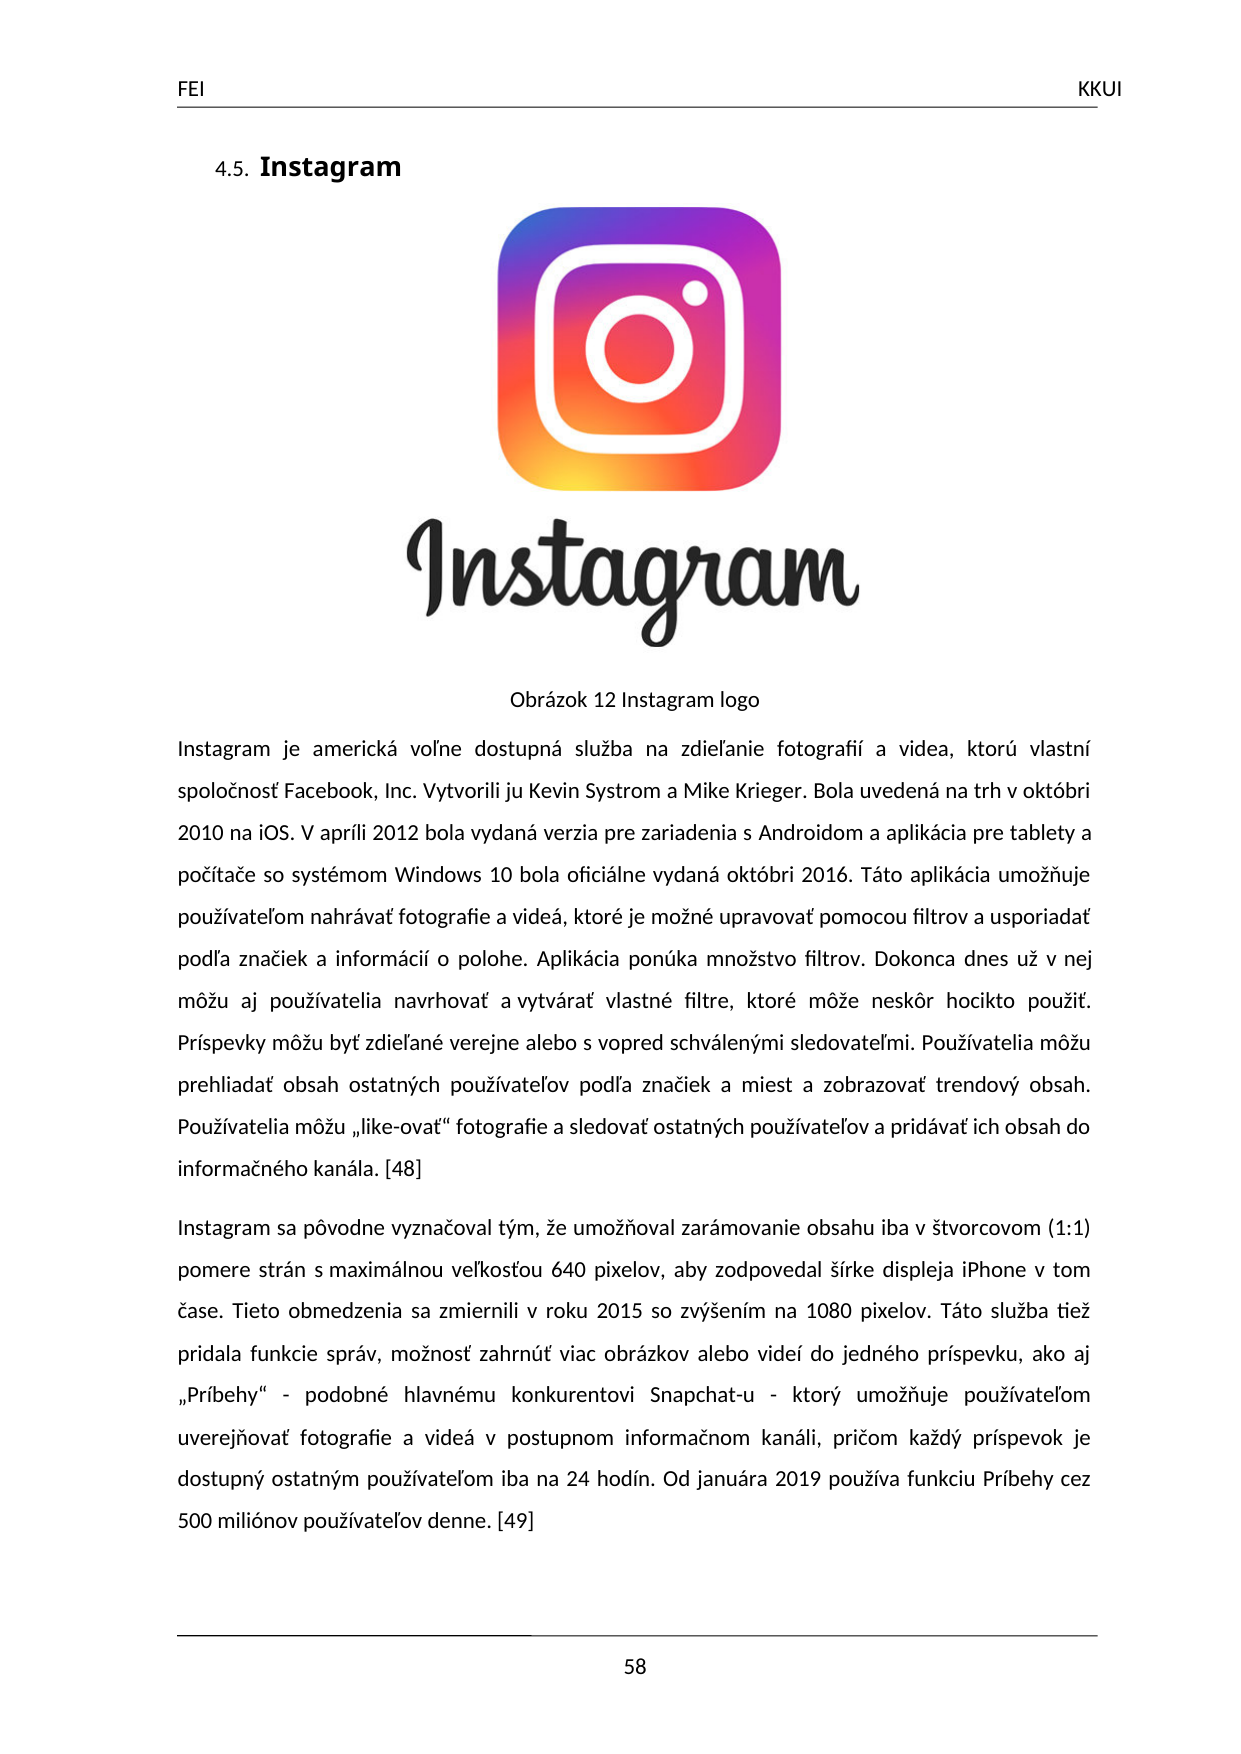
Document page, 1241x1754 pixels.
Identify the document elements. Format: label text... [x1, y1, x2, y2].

text Obrázok 12 Instagram logo [177, 685, 1092, 713]
text Instagram sa pôvodne vyznačoval tým, že umožňoval zarámovanie obsahu iba v štvorcovom (1:1) pomere strán s maximálnou veľkosťou 640 pixelov, aby zodpovedal šírke displeja iPhone v tom čase. Tieto obmedzenia sa zmiernili v roku 2015 so zvýšením na 1080 pixelov. Táto služba tiež pridala funkcie správ, možnosť zahrnúť viac obrázkov alebo videí do jedného príspevku, ako aj „Príbehy“ - podobné hlavnému konkurentovi Snapchat-u - ktorý umožňuje používateľom uverejňovať fotografie a videá v postupnom informačnom kanáli, pričom každý príspevok je dostupný ostatným používateľom iba na 24 hodín. Od januára 2019 používa funkciu Príbehy cez 500 miliónov používateľov denne. [49] [177, 1213, 1092, 1534]
text Instagram je americká voľne dostupná služba na zdieľanie fotografií a videa, ktorú vlastní spoločnosť Facebook, Inc. Vytvorili ju Kevin Systrom a Mike Krieger. Bola uvedená na trh v októbri 2010 na iOS. V apríli 2012 bola vydaná verzia pre zariadenia s Androidom a aplikácia pre tablety a počítače so systémom Windows 10 bola oficiálne vydaná októbri 2016. Táto aplikácia umožňuje používateľom nahrávať fotografie a videá, ktoré je možné upravovať pomocou filtrov a usporiadať podľa značiek a informácií o polohe. Aplikácia ponúka množstvo filtrov. Dokonca dnes už v nej môžu aj používatelia navrhovať a vytvárať vlastné filtre, ktoré môže neskôr hocikto použiť. Príspevky môžu byť zdieľané verejne alebo s vopred schválenými sledovateľmi. Používatelia môžu prehliadať obsah ostatných používateľov podľa značiek a miest a zobrazovať trendový obsah. Používatelia môžu „like-ovať“ fotografie a sledovať ostatných používateľov a pridávať ich obsah do informačného kanála. [48] [177, 734, 1092, 1182]
text Instagram [215, 148, 1092, 184]
picture [233, 203, 1037, 655]
